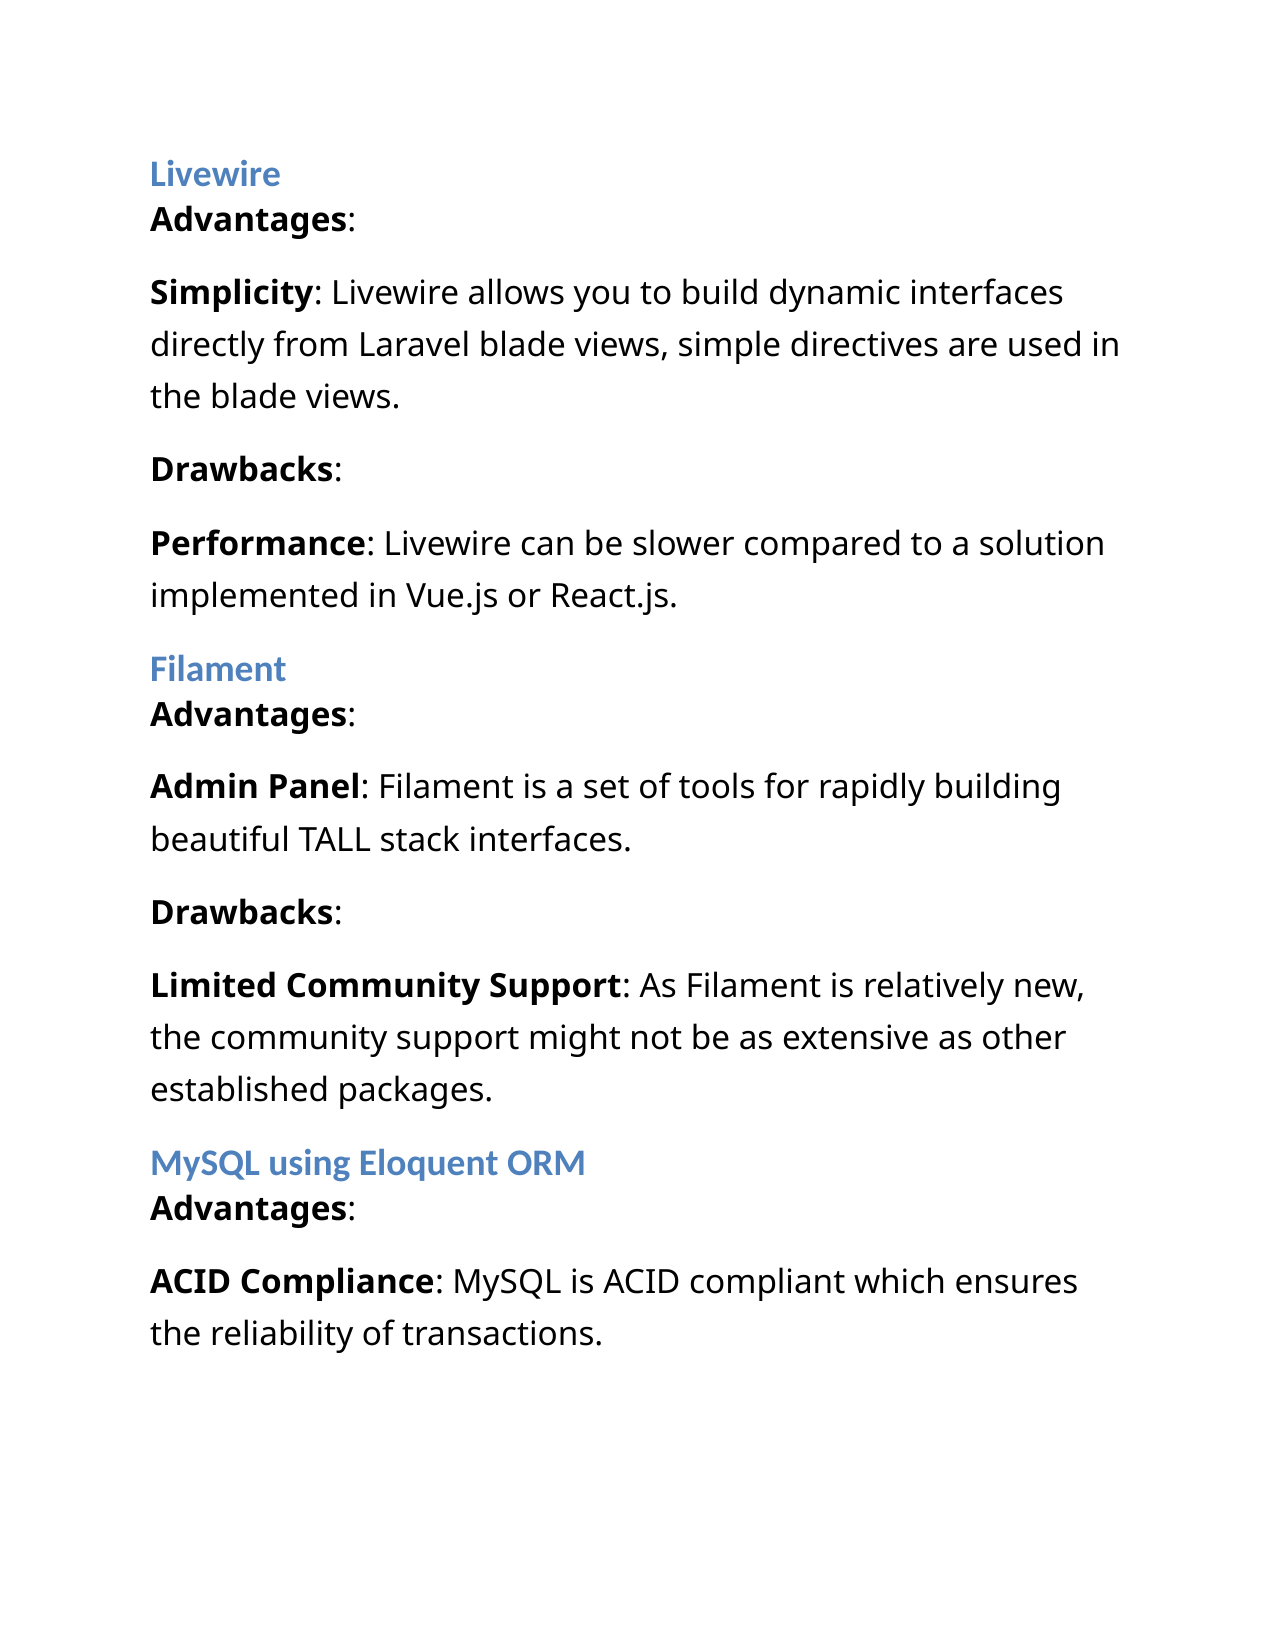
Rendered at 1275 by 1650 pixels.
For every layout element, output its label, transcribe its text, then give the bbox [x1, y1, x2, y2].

subtitle MySQL using Eloquent ORM [150, 1139, 1125, 1185]
subtitle Livewire [150, 150, 1125, 196]
subtitle Filament [150, 644, 1125, 690]
